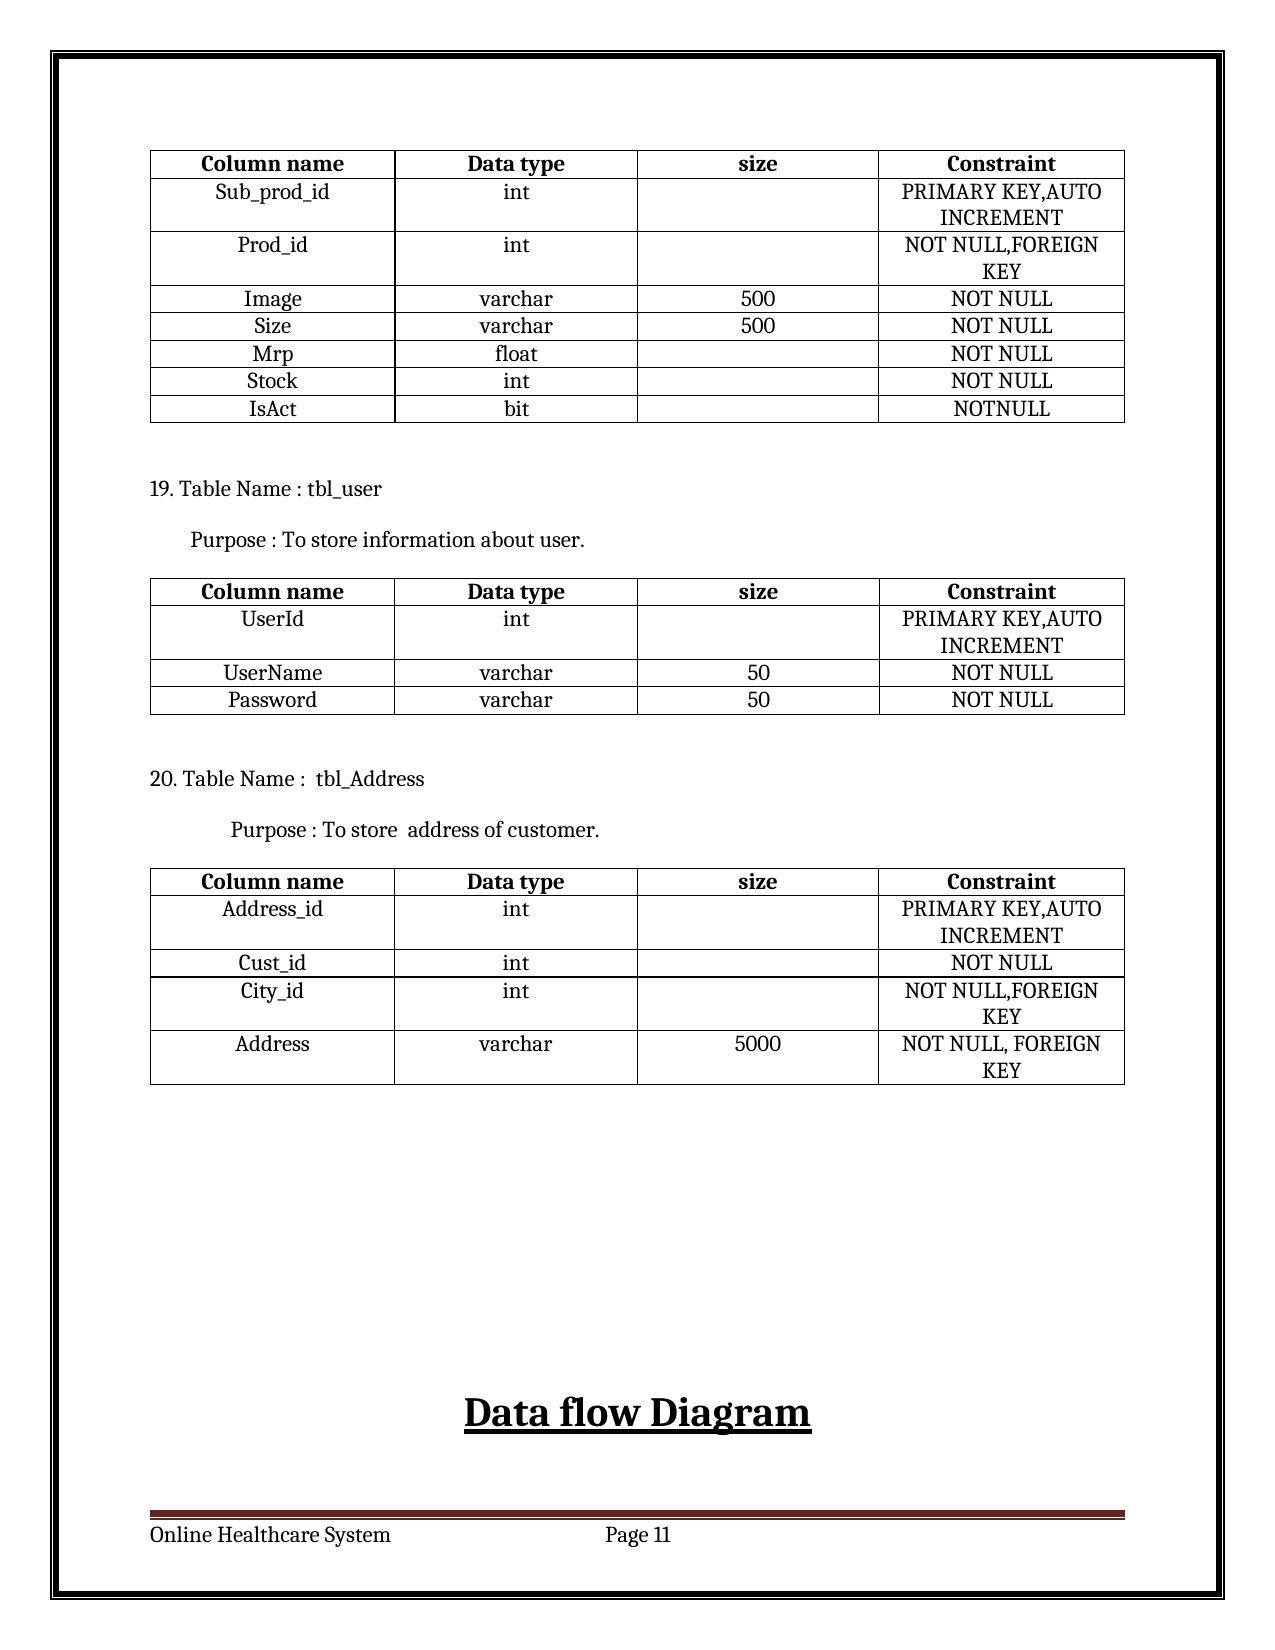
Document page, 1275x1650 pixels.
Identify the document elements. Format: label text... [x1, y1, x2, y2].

table_cell Password [151, 687, 394, 714]
table_header Column name [151, 579, 394, 605]
table_cell [638, 232, 878, 285]
table_cell bit [396, 396, 637, 422]
table_cell int [395, 606, 637, 659]
table_cell NOT NULL [879, 368, 1124, 394]
table_cell int [395, 950, 637, 976]
table_cell Prod_id [151, 232, 394, 285]
table_cell int [395, 978, 637, 1030]
text 19. Table Name : tbl_user [150, 476, 1125, 502]
table_cell float [396, 341, 637, 367]
table_cell Address_id [151, 896, 394, 949]
table_cell 500 [638, 286, 878, 312]
table_cell varchar [396, 286, 637, 312]
table_cell varchar [395, 660, 637, 686]
table_header Constraint [879, 869, 1124, 895]
table_cell 50 [638, 660, 879, 686]
table_header Constraint [879, 151, 1124, 177]
table_header Data type [396, 151, 637, 177]
table_cell NOT NULL [880, 687, 1124, 714]
table_cell [638, 950, 878, 976]
table_cell PRIMARY KEY,AUTO INCREMENT [879, 896, 1124, 949]
table_cell Cust_id [151, 950, 394, 976]
table_cell NOT NULL,FOREIGN KEY [879, 232, 1124, 285]
table_cell [638, 396, 878, 422]
text 20. Table Name : tbl_Address [150, 766, 1125, 792]
table_header Data type [395, 579, 637, 605]
table_cell NOT NULL [879, 950, 1124, 976]
table_header Column name [151, 869, 394, 895]
table_cell [638, 179, 878, 231]
table_cell PRIMARY KEY,AUTO INCREMENT [880, 606, 1124, 659]
table_header size [638, 151, 878, 177]
table_cell varchar [395, 1031, 637, 1084]
table_cell City_id [151, 978, 394, 1030]
table_cell [638, 896, 878, 949]
table_cell NOT NULL,FOREIGN KEY [879, 978, 1124, 1030]
table_cell int [395, 896, 637, 949]
table_cell Address [151, 1031, 394, 1084]
table_cell varchar [395, 687, 637, 714]
table_cell [638, 341, 878, 367]
table_cell [638, 606, 879, 659]
table_cell [638, 368, 878, 394]
table_cell Size [151, 313, 394, 340]
table_cell 500 [638, 313, 878, 340]
table_cell Stock [151, 368, 394, 394]
table_header size [638, 869, 878, 895]
table_cell NOT NULL [880, 660, 1124, 686]
table_cell Image [151, 286, 394, 312]
table_cell Mrp [151, 341, 394, 367]
table_cell UserName [151, 660, 394, 686]
table_cell NOT NULL [879, 341, 1124, 367]
table_cell int [396, 368, 637, 394]
table_cell IsAct [151, 396, 394, 422]
table_cell NOTNULL [879, 396, 1124, 422]
table_header size [638, 579, 879, 605]
table_cell int [396, 232, 637, 285]
table_cell [638, 978, 878, 1030]
table_cell int [396, 179, 637, 231]
table_cell NOT NULL [879, 313, 1124, 340]
table_cell 5000 [638, 1031, 878, 1084]
table_header Data type [395, 869, 637, 895]
table_cell varchar [396, 313, 637, 340]
table_cell NOT NULL [879, 286, 1124, 312]
table_cell NOT NULL, FOREIGN KEY [879, 1031, 1124, 1084]
text Purpose : To store address of customer. [150, 817, 1125, 843]
text Purpose : To store information about user. [150, 527, 1125, 553]
table_cell 50 [638, 687, 879, 714]
text Data flow Diagram [150, 1389, 1125, 1437]
table_cell UserId [151, 606, 394, 659]
table_cell PRIMARY KEY,AUTO INCREMENT [879, 179, 1124, 231]
table_header Constraint [880, 579, 1124, 605]
table_cell Sub_prod_id [151, 179, 394, 231]
table_header Column name [151, 151, 394, 177]
